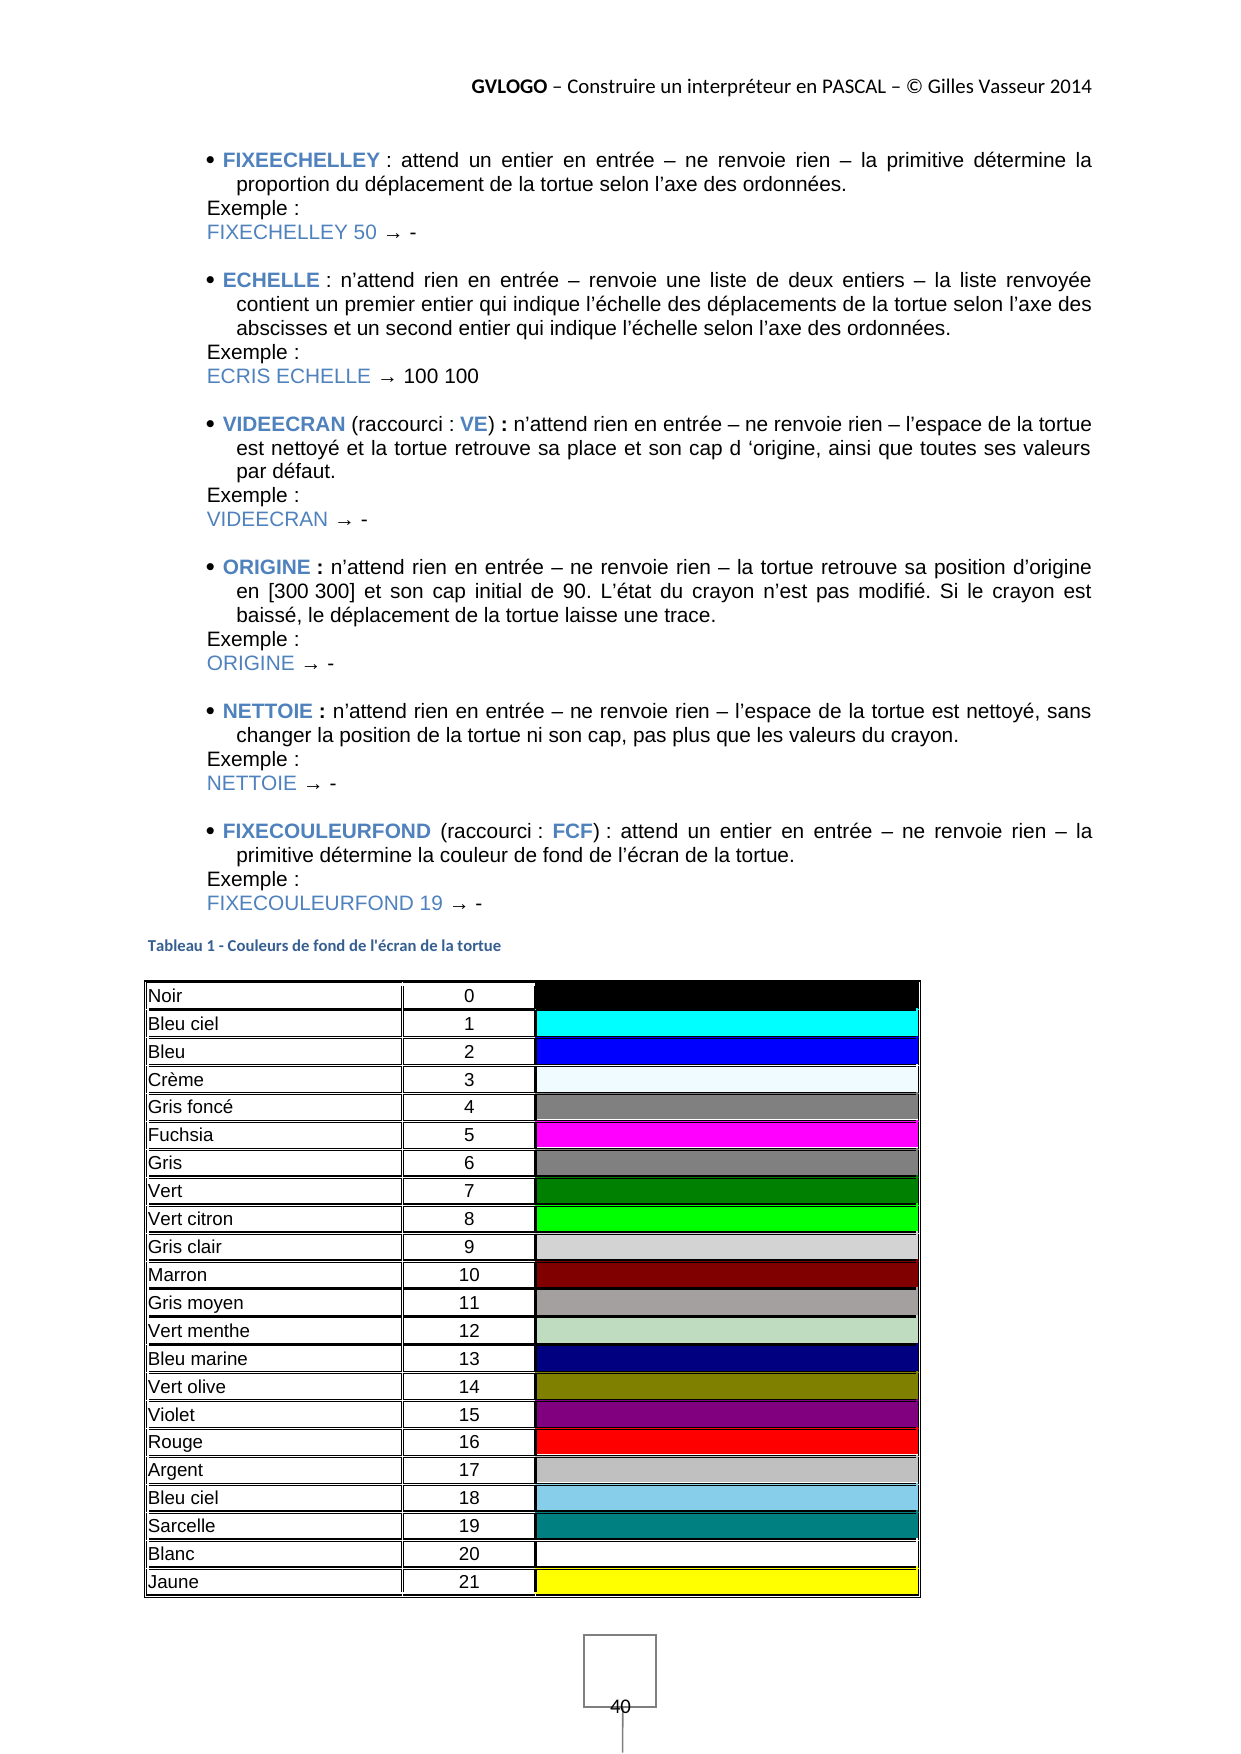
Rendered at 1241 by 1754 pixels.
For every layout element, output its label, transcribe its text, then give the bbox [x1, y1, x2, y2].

list VIDEECRAN (raccourci : VE) : n’attend rien en entrée – ne renvoie rien – l’espace de la tortue est nettoyé et la tortue retrouve sa place et son cap d ‘origine, ainsi que toutes ses valeurs par défaut. [207, 411, 1093, 483]
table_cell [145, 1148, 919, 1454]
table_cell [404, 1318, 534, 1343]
list FIXEECHELLEY : attend un entier en entrée – ne renvoie rien – la primitive détermine la proportion du déplacement de la tortue selon l’axe des ordonnées. [207, 148, 1093, 196]
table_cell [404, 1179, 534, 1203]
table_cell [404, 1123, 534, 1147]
text Exemple : [148, 339, 1093, 363]
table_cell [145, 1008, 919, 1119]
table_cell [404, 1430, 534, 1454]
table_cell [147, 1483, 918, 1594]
text NETTOIE → - [148, 771, 1093, 795]
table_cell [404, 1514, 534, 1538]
list FIXECOULEURFOND (raccourci : FCF) : attend un entier en entrée – ne renvoie rien – la primitive détermine la couleur de fond de l’écran de la tortue. [207, 819, 1093, 867]
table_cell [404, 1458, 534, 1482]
text ECRIS ECHELLE → 100 100 [148, 363, 1093, 387]
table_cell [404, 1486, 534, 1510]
text Exemple : [148, 483, 1093, 507]
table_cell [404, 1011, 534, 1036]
text FIXECHELLEY 50 → - [148, 219, 1093, 243]
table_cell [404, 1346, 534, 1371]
text Exemple : [148, 867, 1093, 891]
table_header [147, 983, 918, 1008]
text Exemple : [148, 747, 1093, 771]
text VIDEECRAN → - [148, 507, 1093, 531]
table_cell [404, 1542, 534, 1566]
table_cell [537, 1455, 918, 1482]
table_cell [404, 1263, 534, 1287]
list NETTOIE : n’attend rien en entrée – ne renvoie rien – l’espace de la tortue est nettoyé, sans changer la position de la tortue ni son cap, pas plus que les valeurs du crayon. [207, 699, 1093, 747]
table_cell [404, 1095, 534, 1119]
text Exemple : [148, 627, 1093, 651]
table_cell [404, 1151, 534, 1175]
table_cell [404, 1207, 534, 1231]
list ORIGINE : n’attend rien en entrée – ne renvoie rien – la tortue retrouve sa position d’origine en [300 300] et son cap initial de 90. L’état du crayon n’est pas modifié. Si le crayon est baissé, le déplacement de la tortue laisse une trace. [207, 555, 1093, 627]
text ORIGINE → - [148, 651, 1093, 675]
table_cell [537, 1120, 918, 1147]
text FIXECOULEURFOND 19 → - [148, 891, 1093, 915]
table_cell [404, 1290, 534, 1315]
list ECHELLE : n’attend rien en entrée – renvoie une liste de deux entiers – la liste renvoyée contient un premier entier qui indique l’échelle des déplacements de la tortue selon l’axe des abscisses et un second entier qui indique l’échelle selon l’axe des ordonnées. [207, 267, 1093, 339]
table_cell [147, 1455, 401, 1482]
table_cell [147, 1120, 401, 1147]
text Exemple : [148, 196, 1093, 219]
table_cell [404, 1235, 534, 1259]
